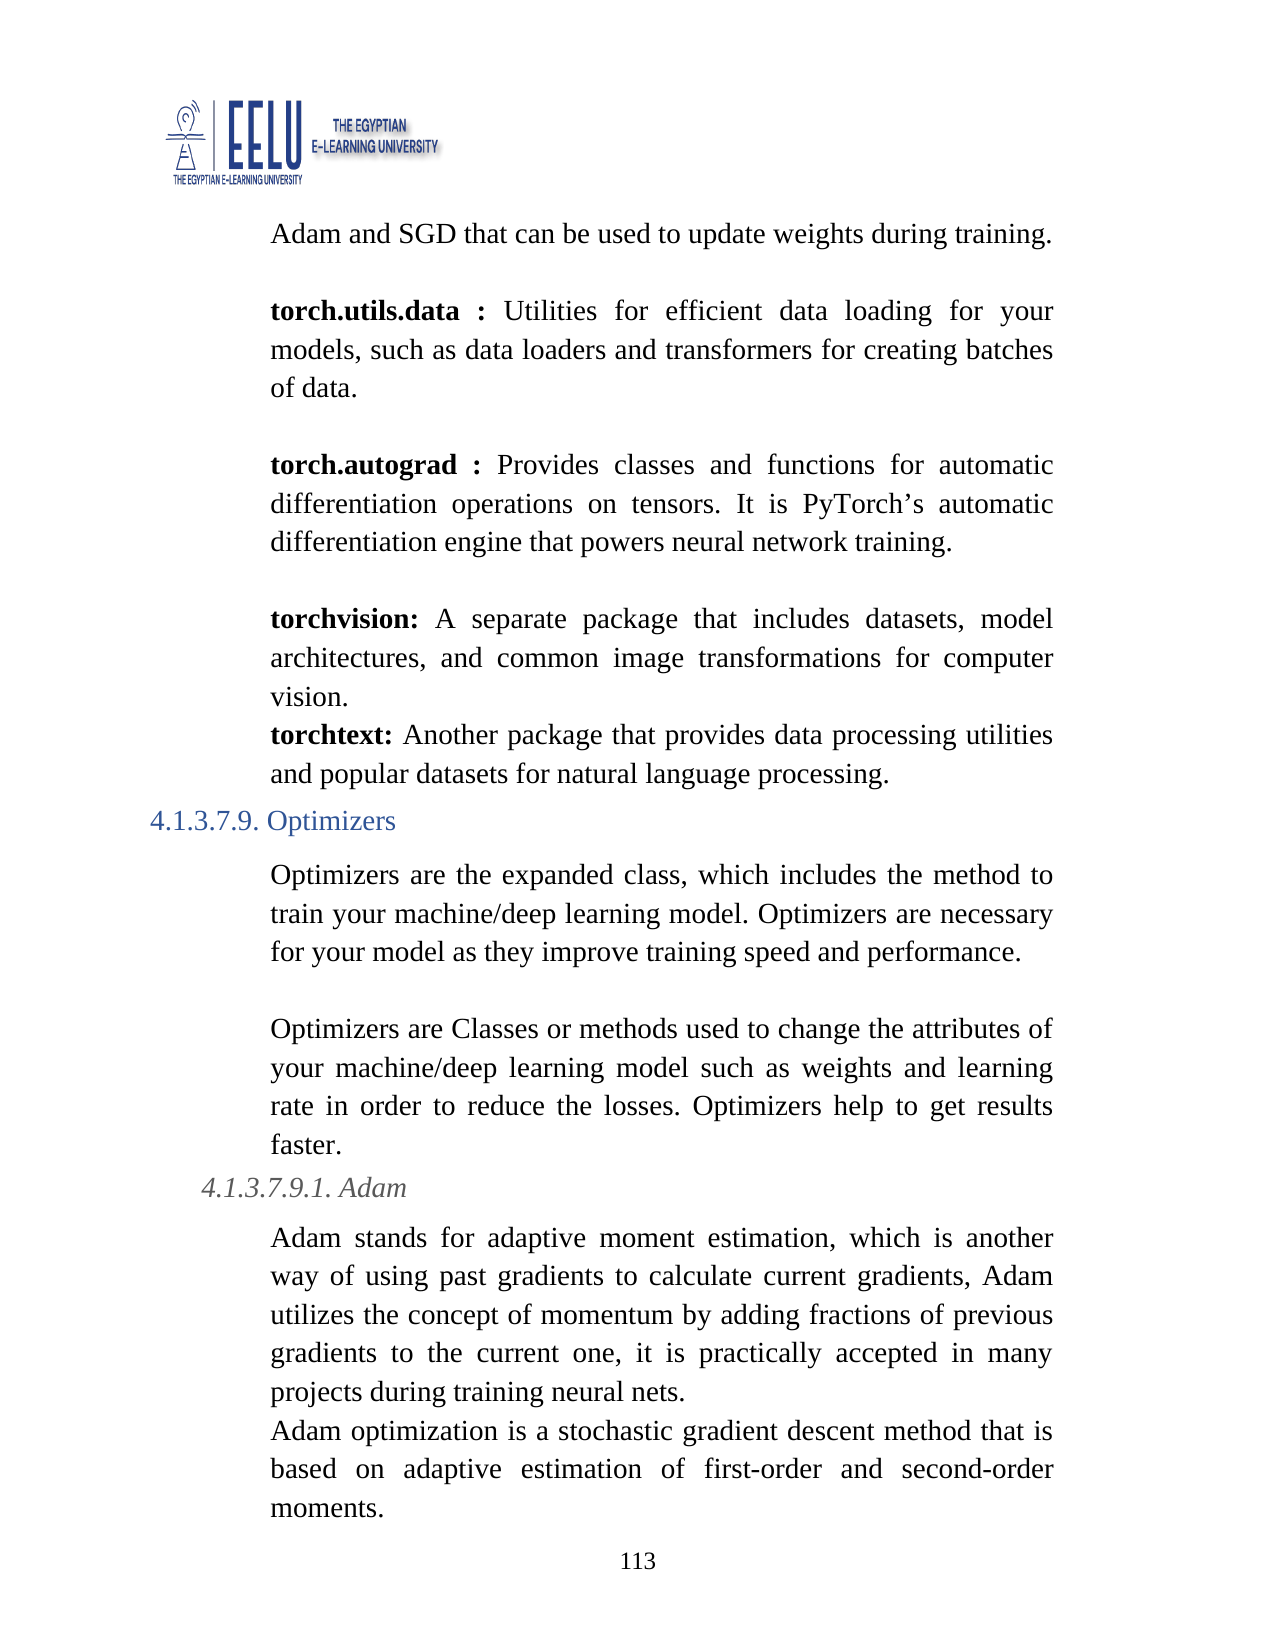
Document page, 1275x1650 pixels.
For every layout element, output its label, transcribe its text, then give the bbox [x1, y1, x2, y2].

text torch.utils.data : Utilities for efficient data loading for your models, such as data loaders and transformers for creating batches of data. [270, 293, 1054, 404]
subtitle 4.1.3.7.9. Optimizers [150, 803, 1125, 836]
picture [150, 75, 444, 188]
text torchvision: A separate package that includes datasets, model architectures, and common image transformations for computer vision. [270, 602, 1054, 712]
text torchtext: Another package that provides data processing utilities and popular datasets for natural language processing. [270, 717, 1054, 789]
text torch.autograd : Provides classes and functions for automatic differentiation operations on tensors. It is PyTorch’s automatic differentiation engine that powers neural network training. [270, 447, 1054, 558]
text Adam optimization is a stochastic gradient descent method that is based on adaptive estimation of first-order and second-order moments. [270, 1413, 1054, 1523]
subtitle 4.1.3.7.9.1. Adam [150, 1170, 1125, 1203]
text Adam stands for adaptive moment estimation, which is another way of using past gradients to calculate current gradients, Adam utilizes the concept of momentum by adding fractions of previous gradients to the current one, it is practically accepted in many projects during training neural nets. [270, 1220, 1054, 1408]
text Optimizers are Classes or methods used to change the attributes of your machine/deep learning model such as weights and learning rate in order to reduce the losses. Optimizers help to get results faster. [270, 1011, 1054, 1161]
text torch.optim : It includes standard optimization algorithms like Adam and SGD that can be used to update weights during training. [270, 216, 1054, 250]
text Optimizers are the expanded class, which includes the method to train your machine/deep learning model. Optimizers are necessary for your model as they improve training speed and performance. [270, 857, 1054, 968]
